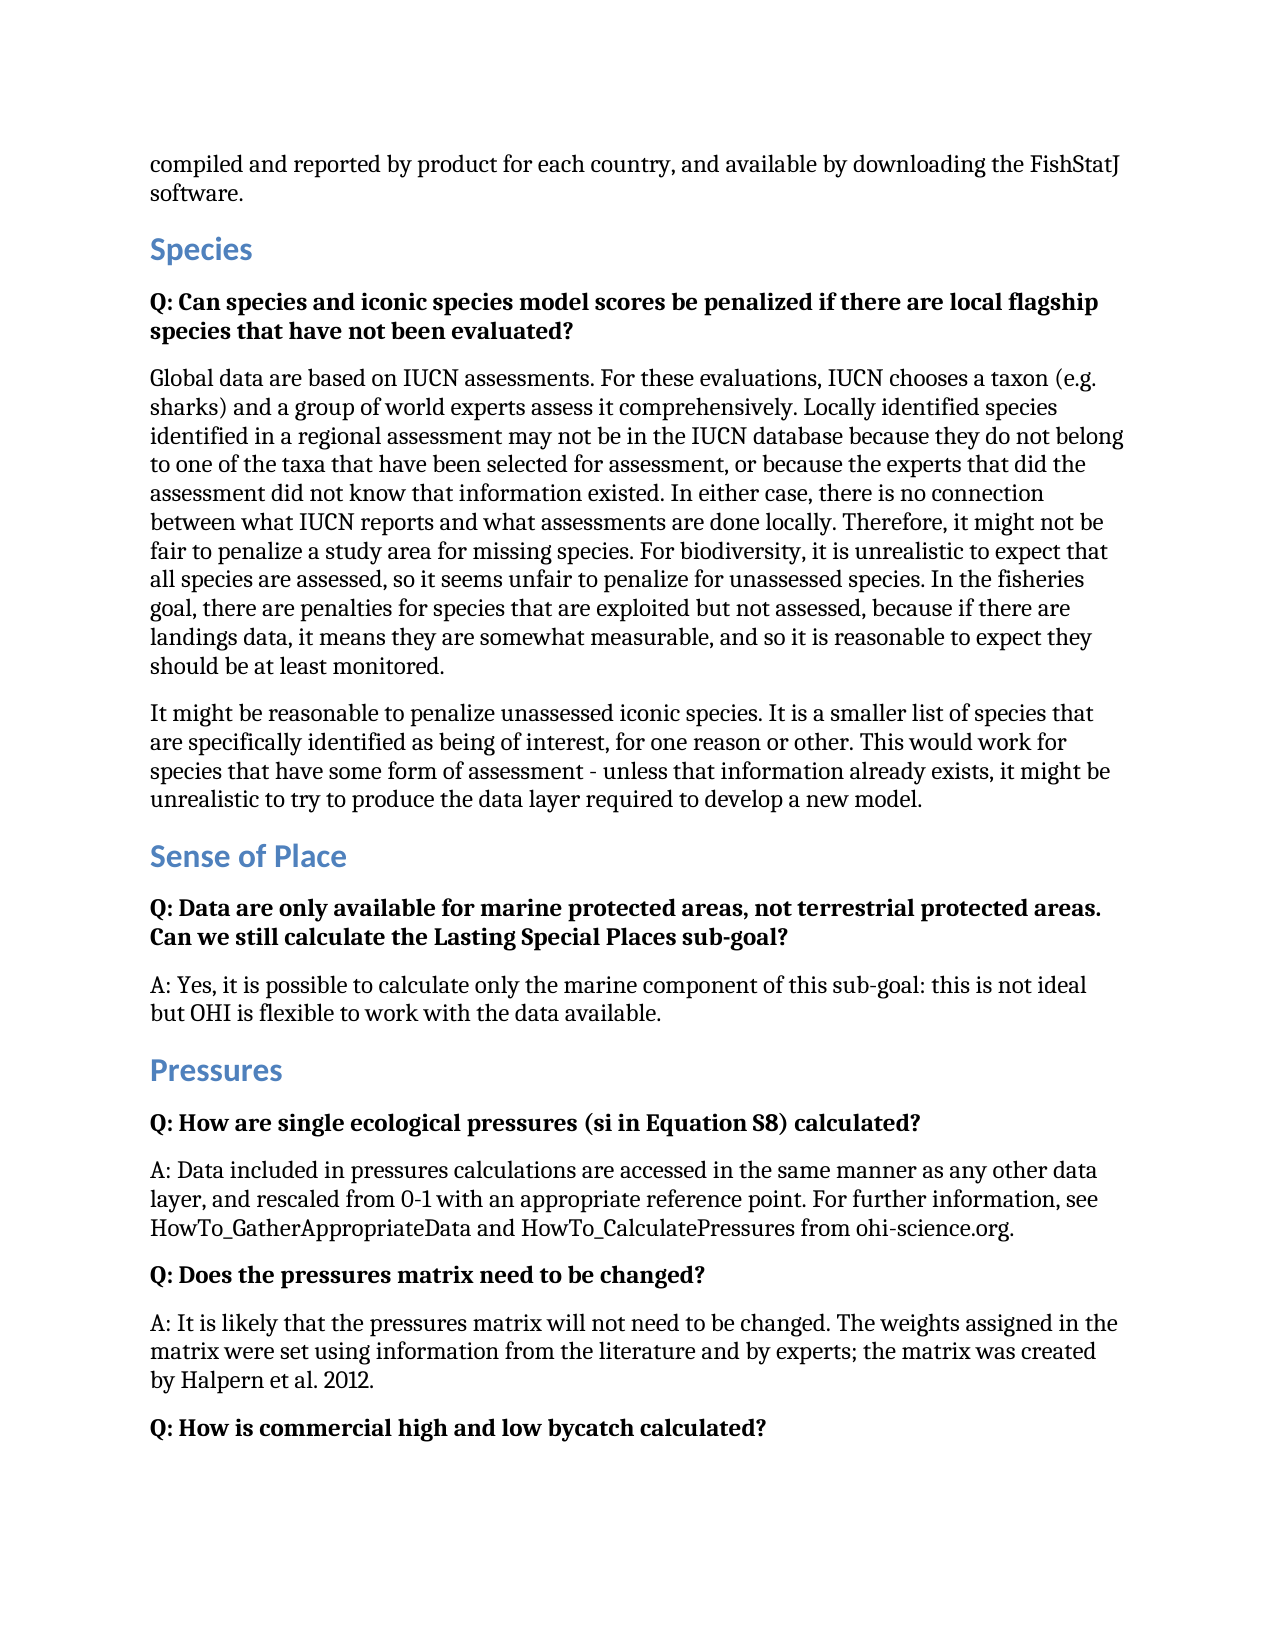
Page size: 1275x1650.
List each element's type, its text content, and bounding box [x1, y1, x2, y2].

text Q: How is commercial high and low bycatch calculated? [150, 1413, 1125, 1442]
subtitle Sense of Place [150, 835, 1125, 876]
subtitle Pressures [150, 1049, 1125, 1090]
text It might be reasonable to penalize unassessed iconic species. It is a smaller list of species that are specifically identified as being of interest, for one reason or other. This would work for species that have some form of assessment - unless that information already exists, it might be unrealistic to try to produce the data layer required to develop a new model. [150, 699, 1125, 814]
text Q: Data are only available for marine protected areas, not terrestrial protected areas. Can we still calculate the Lasting Special Places sub-goal? [150, 894, 1125, 952]
text Global data are based on IUCN assessments. For these evaluations, IUCN chooses a taxon (e.g. sharks) and a group of world experts assess it comprehensively. Locally identified species identified in a regional assessment may not be in the IUCN database because they do not belong to one of the taxa that have been selected for assessment, or because the experts that did the assessment did not know that information existed. In either case, there is no connection between what IUCN reports and what assessments are done locally. Therefore, it might not be fair to penalize a study area for missing species. For biodiversity, it is unrealistic to expect that all species are assessed, so it seems unfair to penalize for unassessed species. In the fisheries goal, there are penalties for species that are exploited but not assessed, because if there are landings data, it means they are somewhat measurable, and so it is reasonable to expect they should be at least monitored. [150, 364, 1125, 680]
text Q: Can species and iconic species model scores be penalized if there are local flagship species that have not been evaluated? [150, 288, 1125, 345]
text Q: Does the pressures matrix need to be changed? [150, 1261, 1125, 1290]
subtitle Species [150, 228, 1125, 269]
text A: It is likely that the pressures matrix will not need to be changed. The weights assigned in the matrix were set using information from the literature and by experts; the matrix was created by Halpern et al. 2012. [150, 1308, 1125, 1395]
text Q: How are single ecological pressures (si in Equation S8) calculated? [150, 1108, 1125, 1137]
text A: Yes, it is possible to calculate only the marine component of this sub-goal: this is not ideal but OHI is flexible to work with the data available. [150, 971, 1125, 1028]
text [150, 150, 1125, 207]
text A: Data included in pressures calculations are accessed in the same manner as any other data layer, and rescaled from 0-1 with an appropriate reference point. For further information, see HowTo_GatherAppropriateData and HowTo_CalculatePressures from ohi-science.org. [150, 1156, 1125, 1242]
